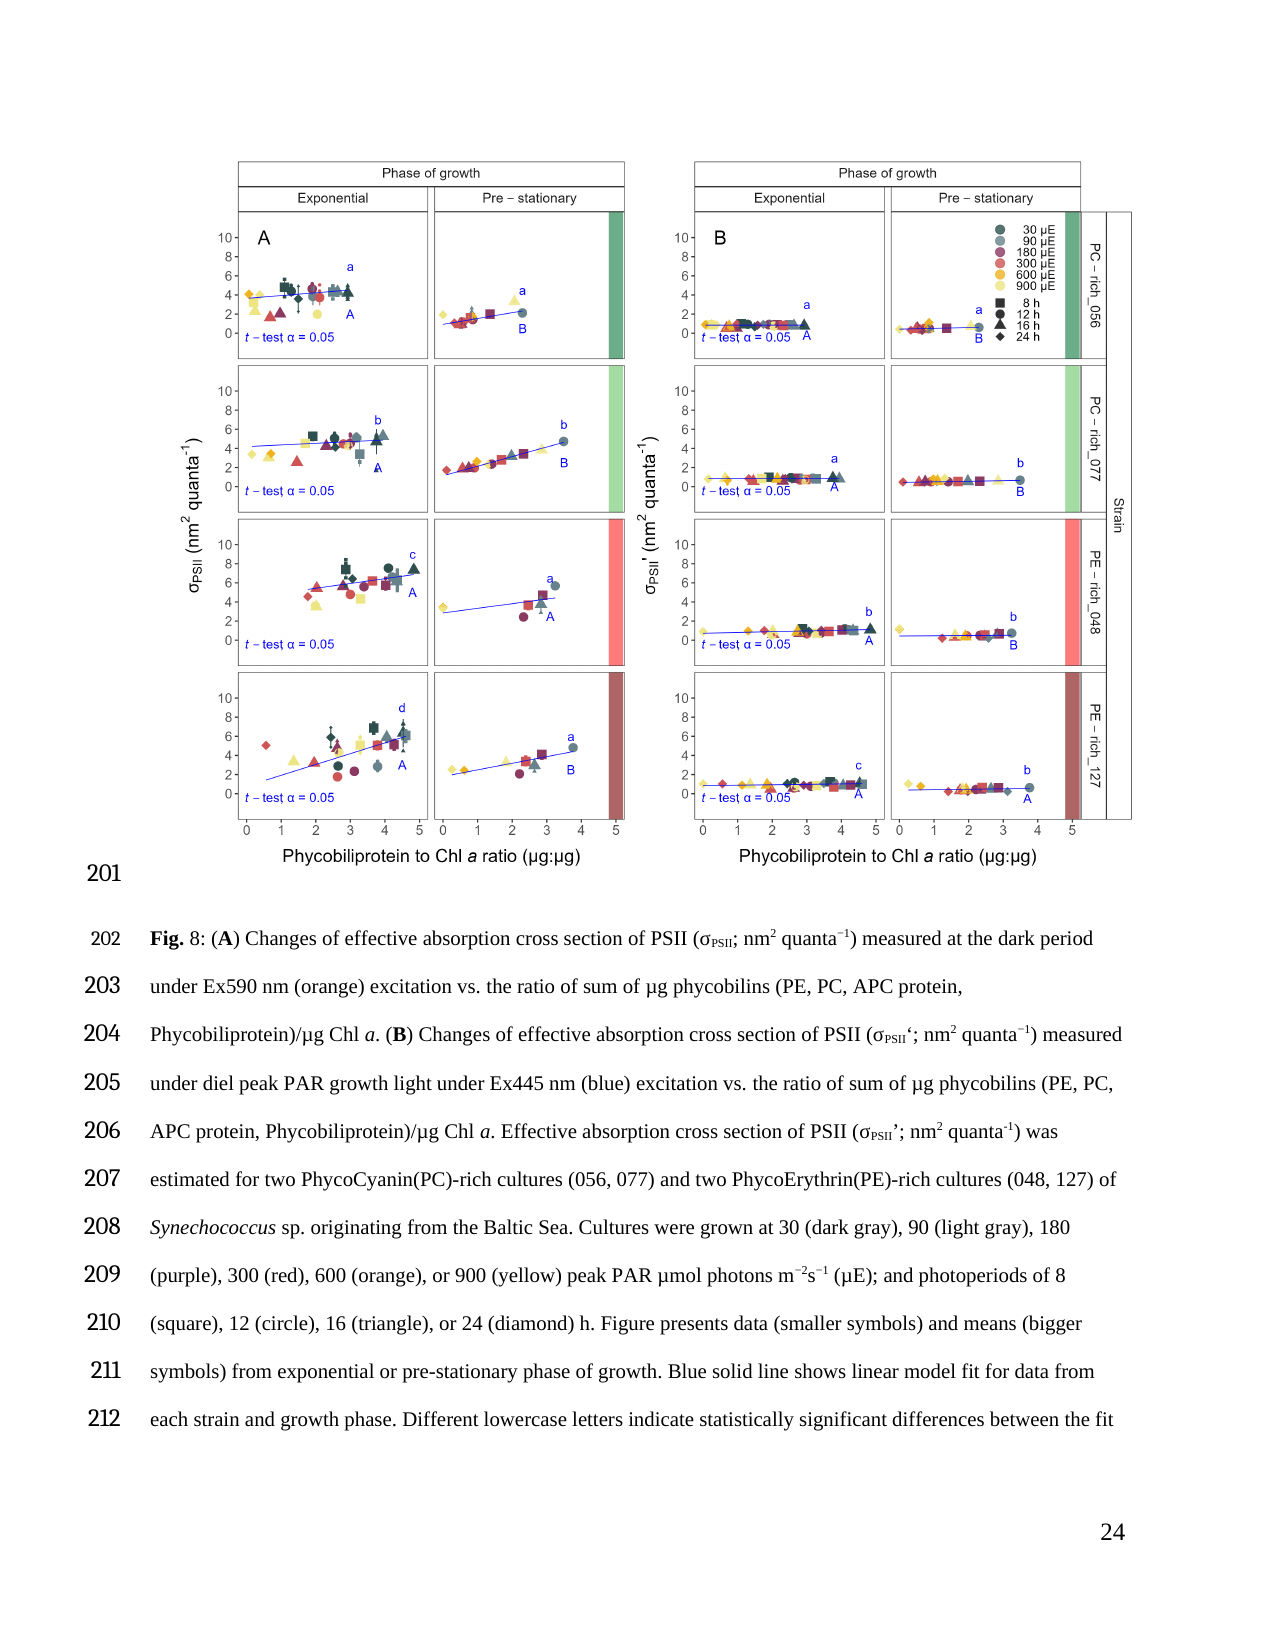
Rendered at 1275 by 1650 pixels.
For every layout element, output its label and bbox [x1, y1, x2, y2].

picture [168, 150, 1144, 882]
text [150, 926, 1125, 1431]
